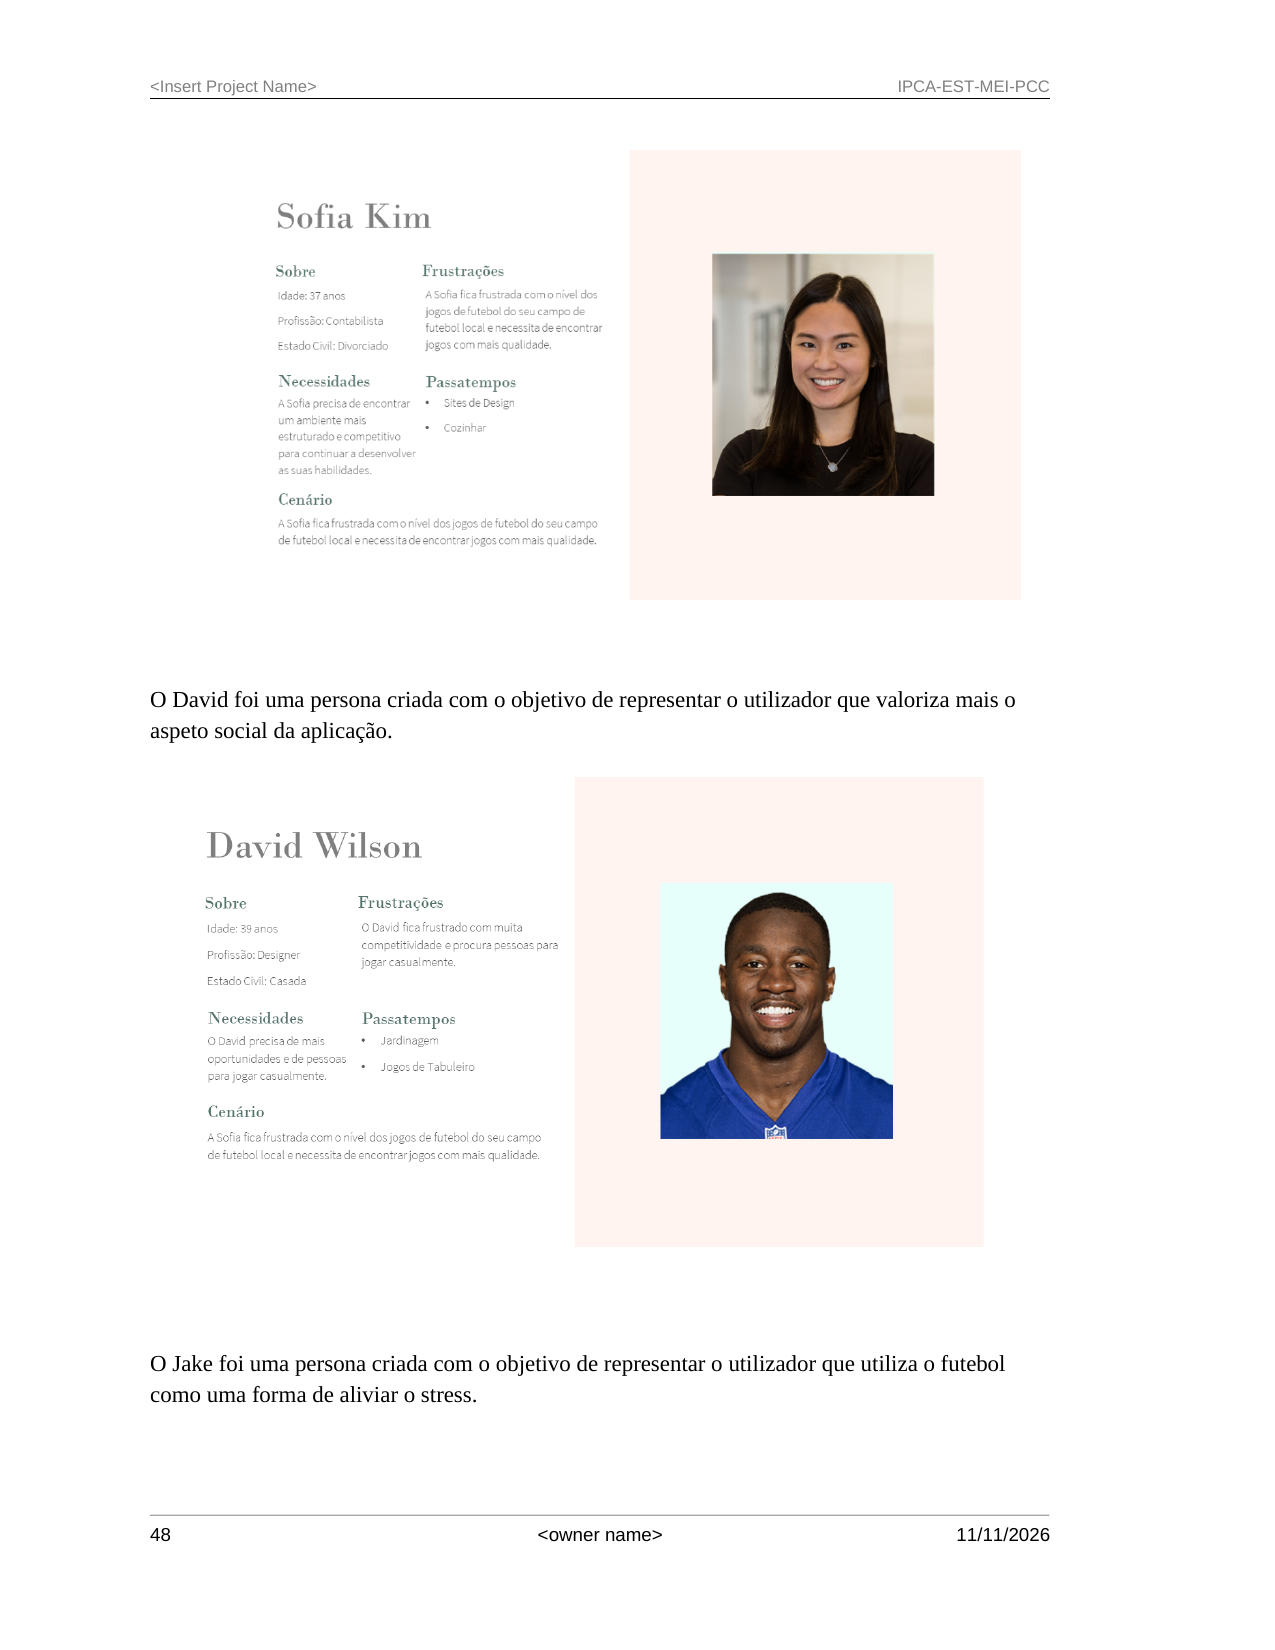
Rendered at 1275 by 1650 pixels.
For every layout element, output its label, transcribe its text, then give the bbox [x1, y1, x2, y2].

picture [223, 150, 1022, 600]
text O David foi uma persona criada com o objetivo de representar o utilizador que valoriza mais o aspeto social da aplicação. [150, 681, 1050, 744]
text O Jake foi uma persona criada com o objetivo de representar o utilizador que utiliza o futebol como uma forma de aliviar o stress. [150, 1345, 1050, 1407]
picture [150, 777, 984, 1247]
